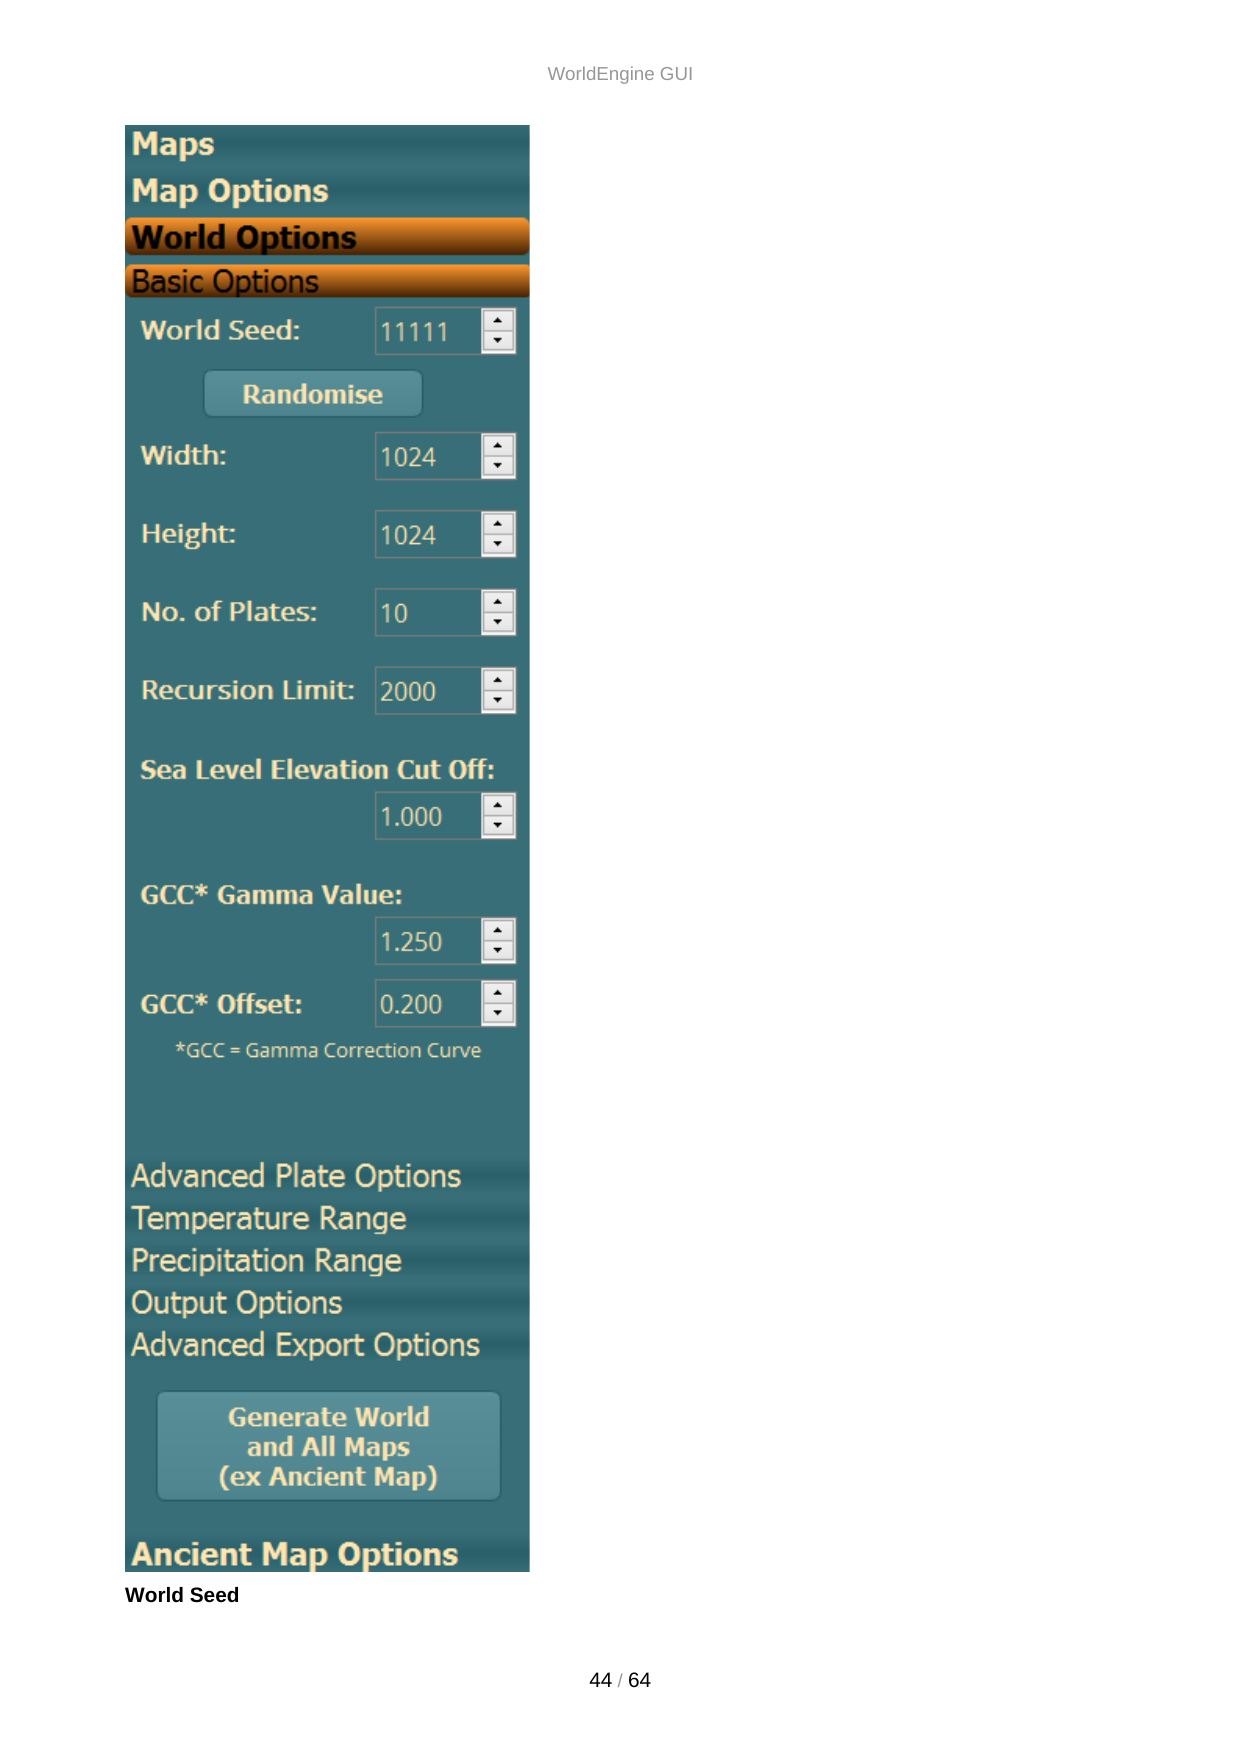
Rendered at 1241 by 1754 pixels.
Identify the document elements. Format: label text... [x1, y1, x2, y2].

picture [125, 125, 530, 1572]
text World Seed [125, 1583, 1115, 1607]
